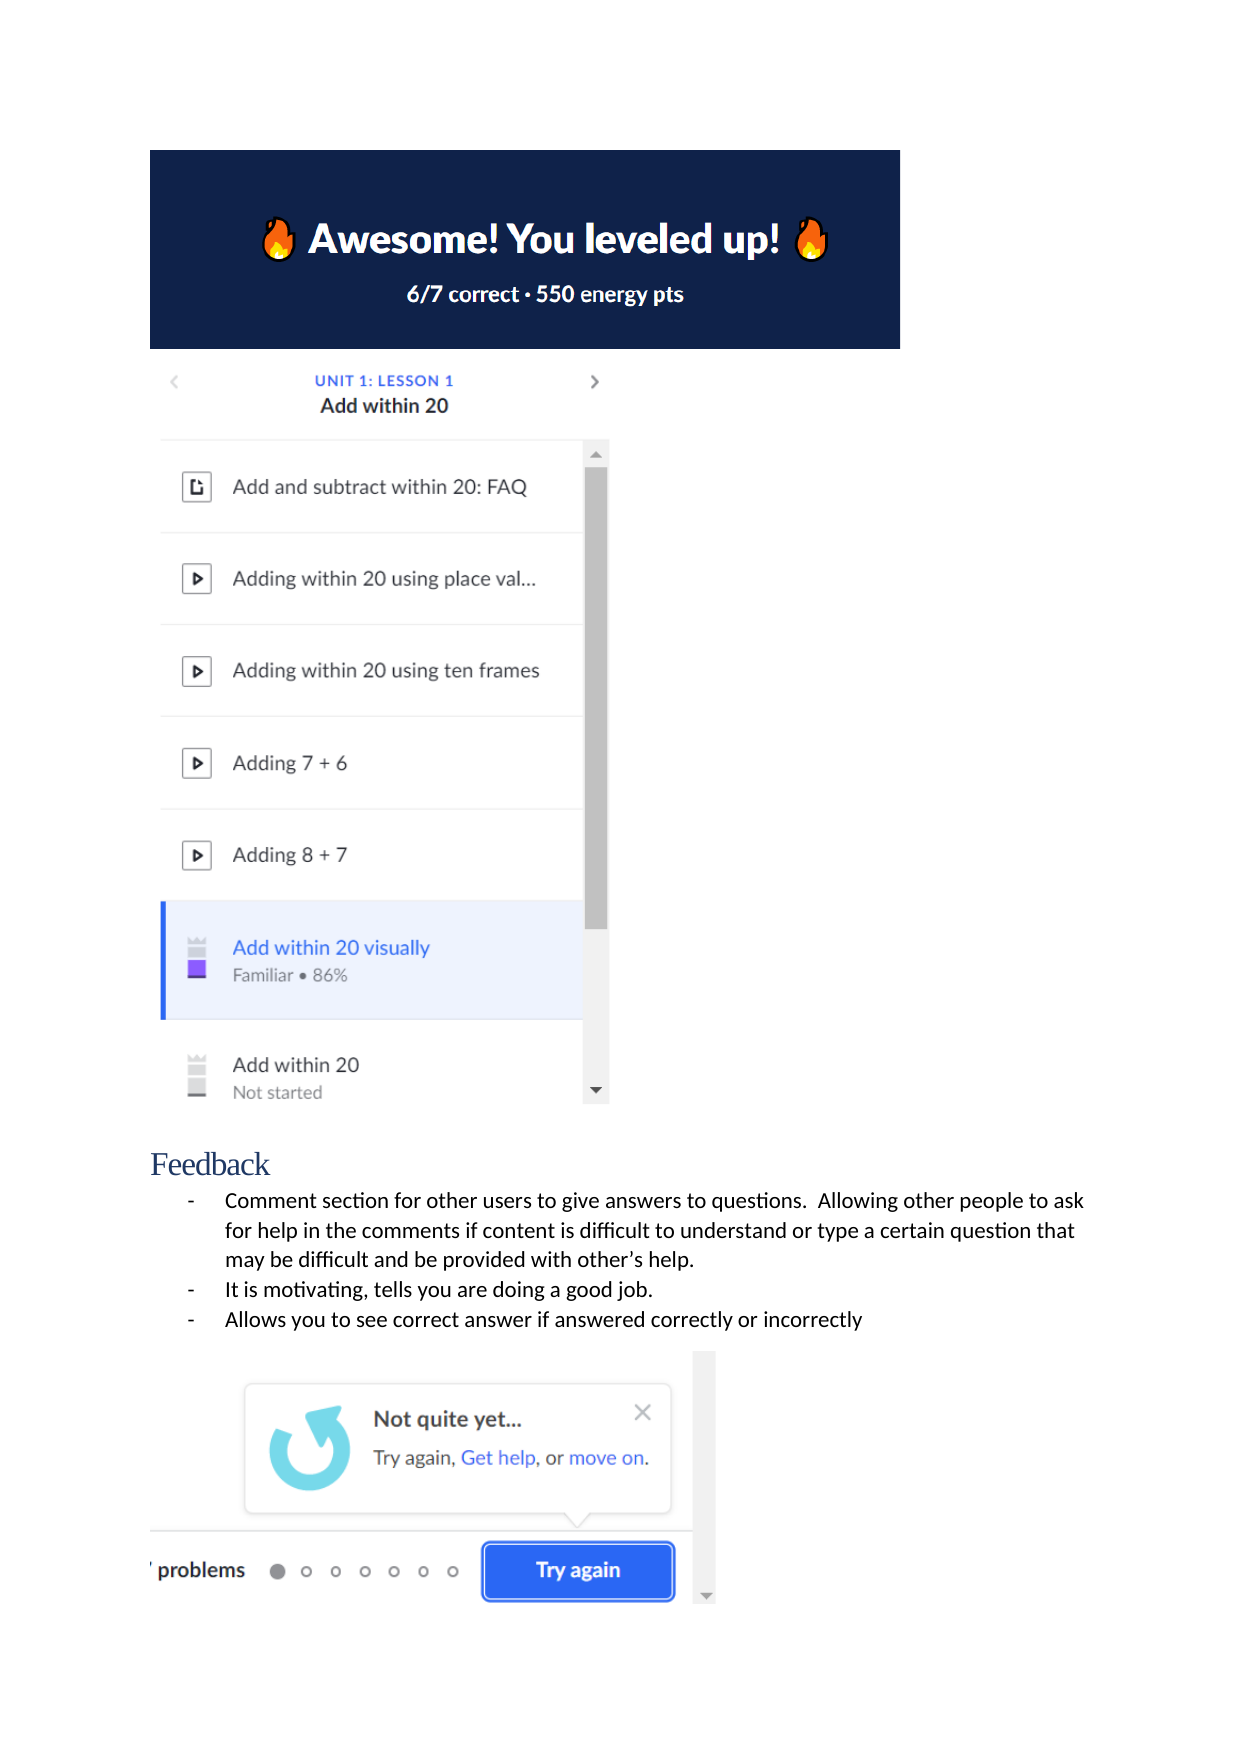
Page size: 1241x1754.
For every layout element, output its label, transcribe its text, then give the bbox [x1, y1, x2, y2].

subtitle Feedback [150, 1145, 1090, 1183]
list Allows you to see correct answer if answered correctly or incorrectly [187, 1305, 1090, 1333]
list Comment section for other users to give answers to questions. Allowing other people to ask for help in the comments if content is difficult to understand or type a certain question that may be difficult and be provided with other’s help. [187, 1186, 1090, 1273]
list It is motivating, tells you are doing a good job. [187, 1275, 1090, 1303]
picture [150, 1351, 716, 1604]
picture [150, 367, 619, 1118]
picture [150, 150, 901, 349]
